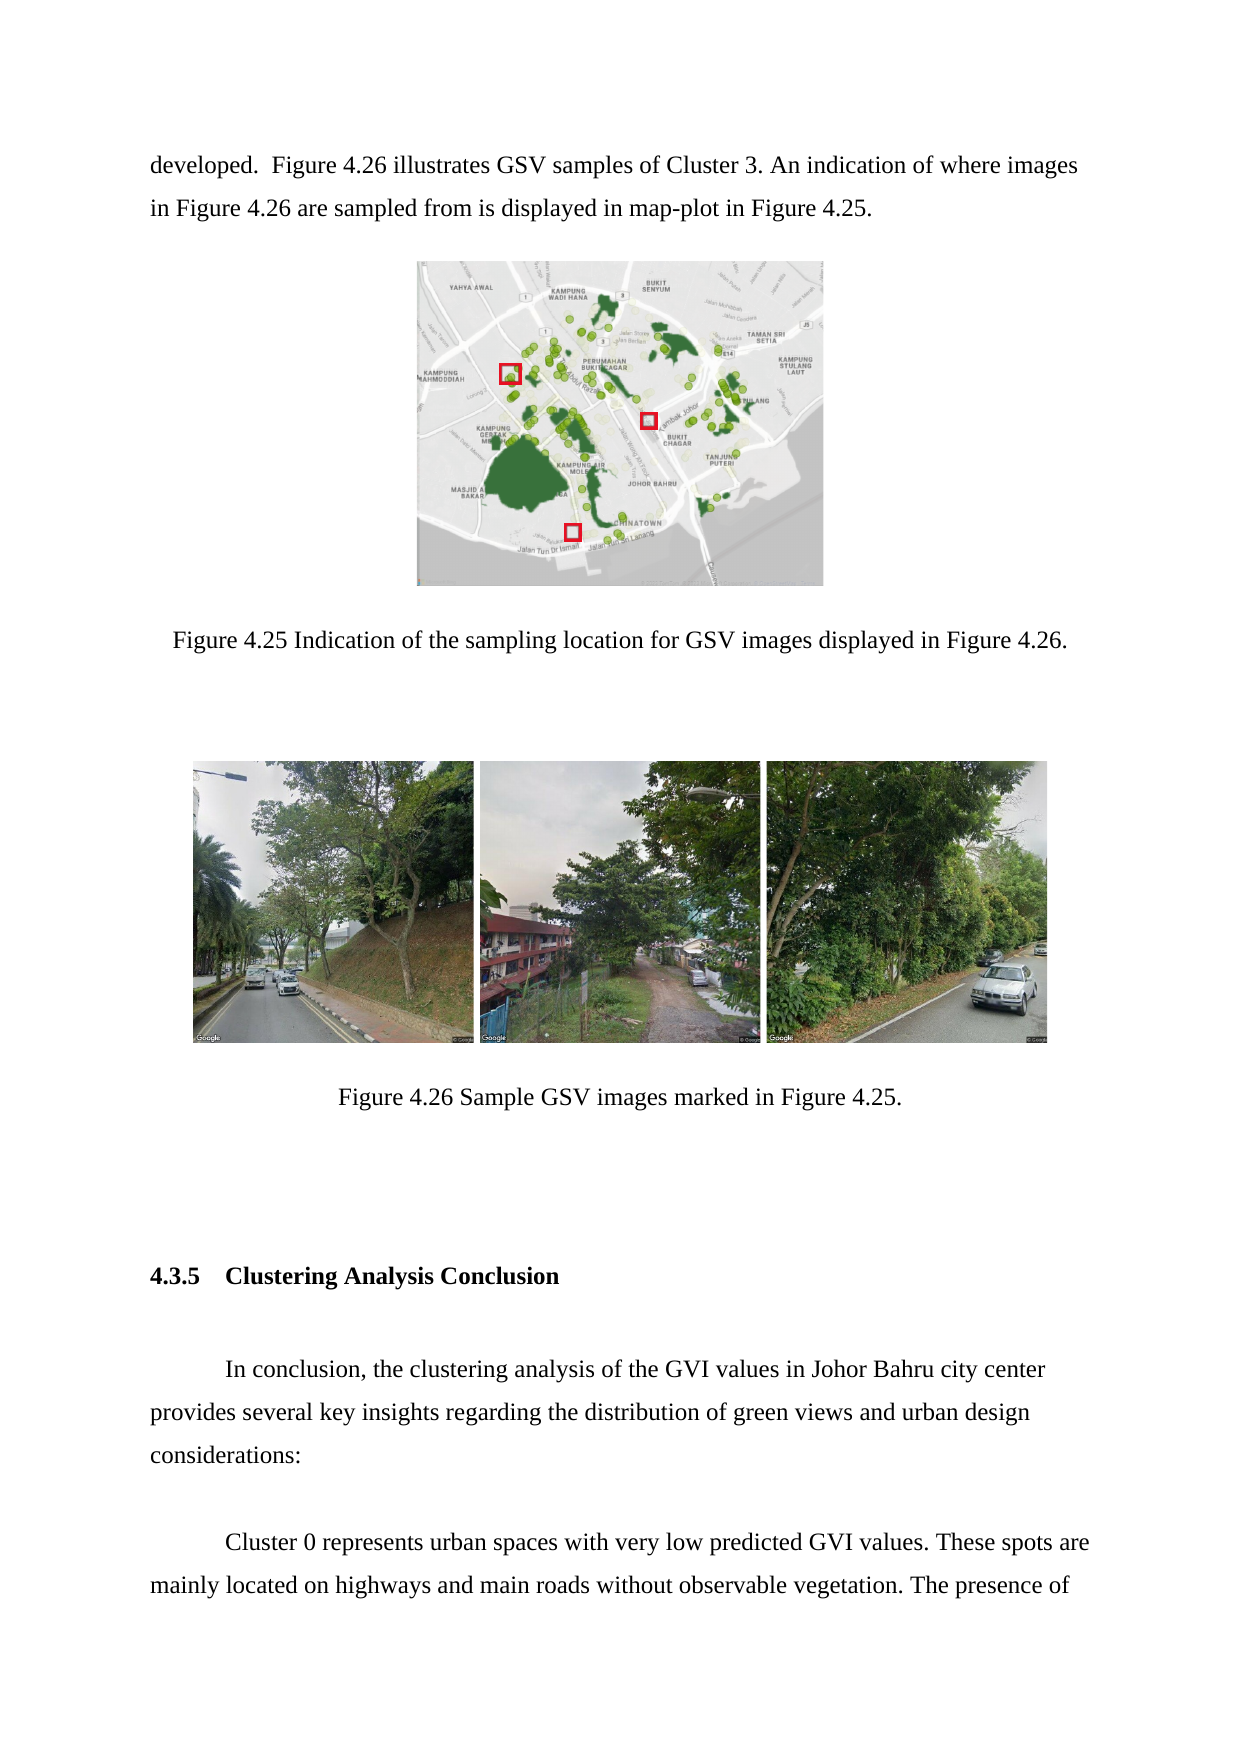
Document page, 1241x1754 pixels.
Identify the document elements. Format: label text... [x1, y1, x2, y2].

text Figure 4.26 Sample GSV images marked in Figure 4.25. [150, 1082, 1090, 1110]
subtitle 4.3.5 Clustering Analysis Conclusion [150, 1261, 1090, 1290]
picture [416, 261, 824, 586]
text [150, 1527, 1090, 1598]
text Figure 4.25 Indication of the sampling location for GSV images displayed in Figure 4.26. [150, 625, 1090, 654]
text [150, 150, 1090, 222]
text In conclusion, the clustering analysis of the GVI values in Johor Bahru city center provides several key insights regarding the distribution of green views and urban design considerations: [150, 1354, 1090, 1469]
picture [193, 761, 474, 1043]
picture [766, 761, 1048, 1043]
picture [480, 761, 761, 1043]
